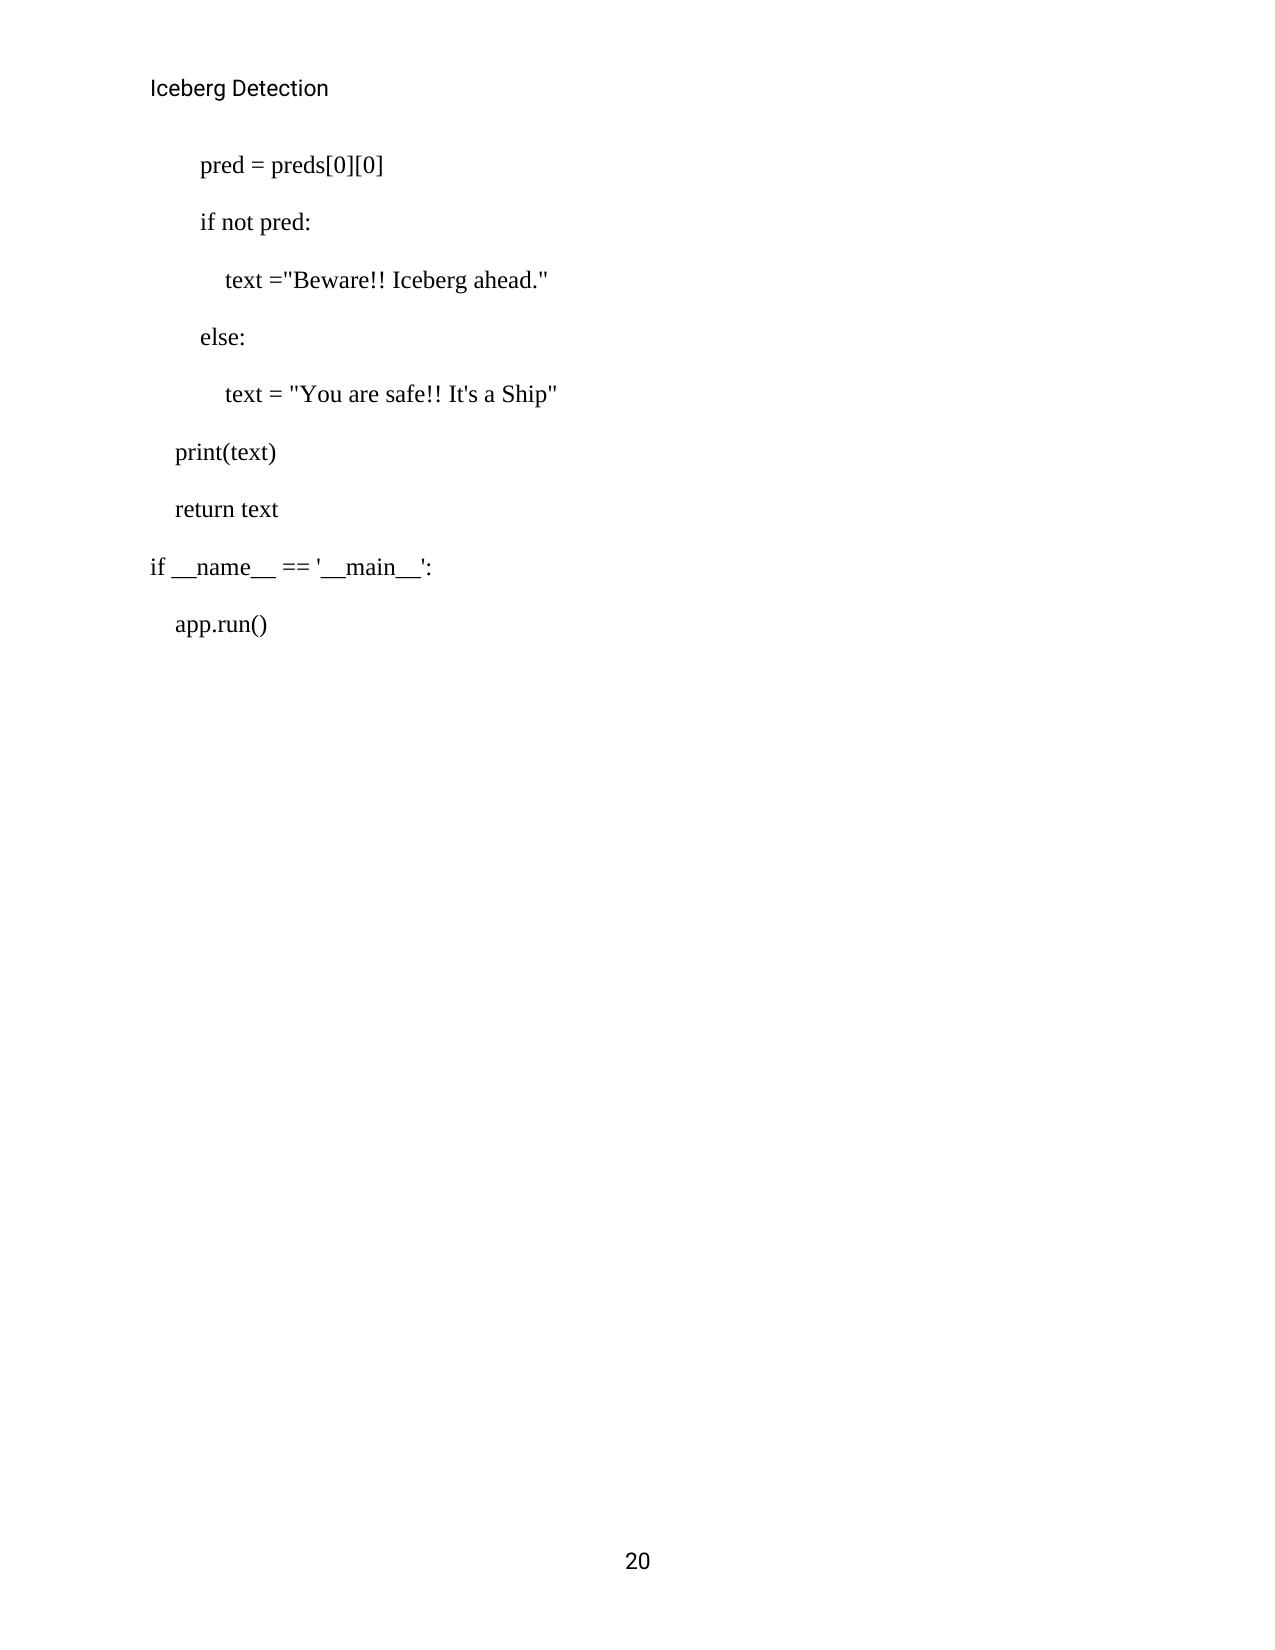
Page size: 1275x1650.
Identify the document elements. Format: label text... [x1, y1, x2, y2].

text else: [150, 322, 1125, 351]
text if __name__ == '__main__': [150, 552, 1125, 581]
text if not pred: [150, 207, 1125, 236]
text text ="Beware!! Iceberg ahead." [150, 265, 1125, 293]
text return text [150, 494, 1125, 523]
text print(text) [150, 437, 1125, 466]
text pred = preds[0][0] [150, 150, 1125, 179]
text text = "You are safe!! It's a Ship" [150, 379, 1125, 408]
text app.run() [150, 609, 1125, 638]
